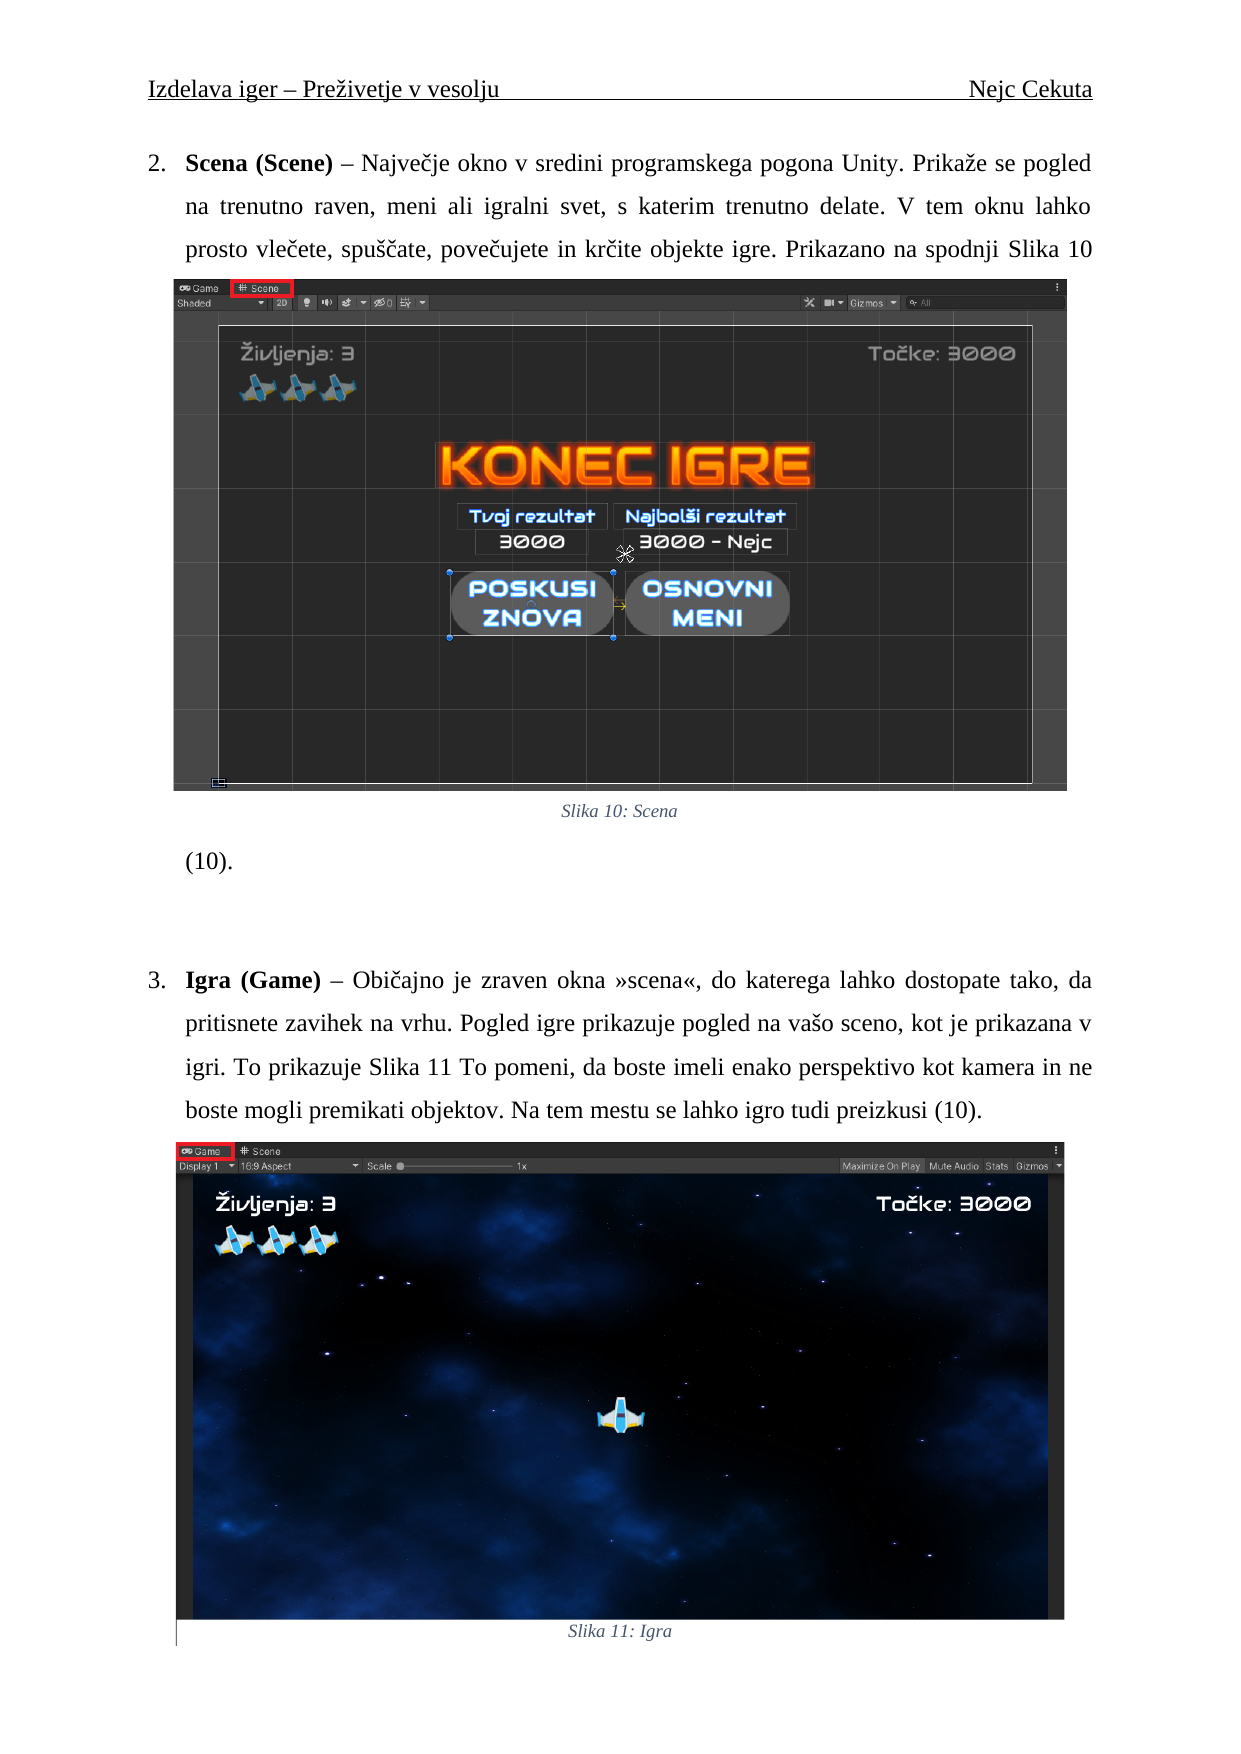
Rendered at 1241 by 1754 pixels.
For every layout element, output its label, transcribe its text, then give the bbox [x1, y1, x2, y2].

picture [173, 279, 1067, 791]
picture [175, 1142, 1065, 1646]
list Igra (Game) – Običajno je zraven okna »scena«, do katerega lahko dostopate tako, da pritisnete zavihek na vrhu. Pogled igre prikazuje pogled na vašo sceno, kot je prikazana v igri. To prikazuje slika 11 To pomeni, da boste imeli enako perspektivo kot kamera in ne boste mogli premikati objektov. Na tem mestu se lahko igro tudi preizkusi . [148, 965, 1093, 1123]
